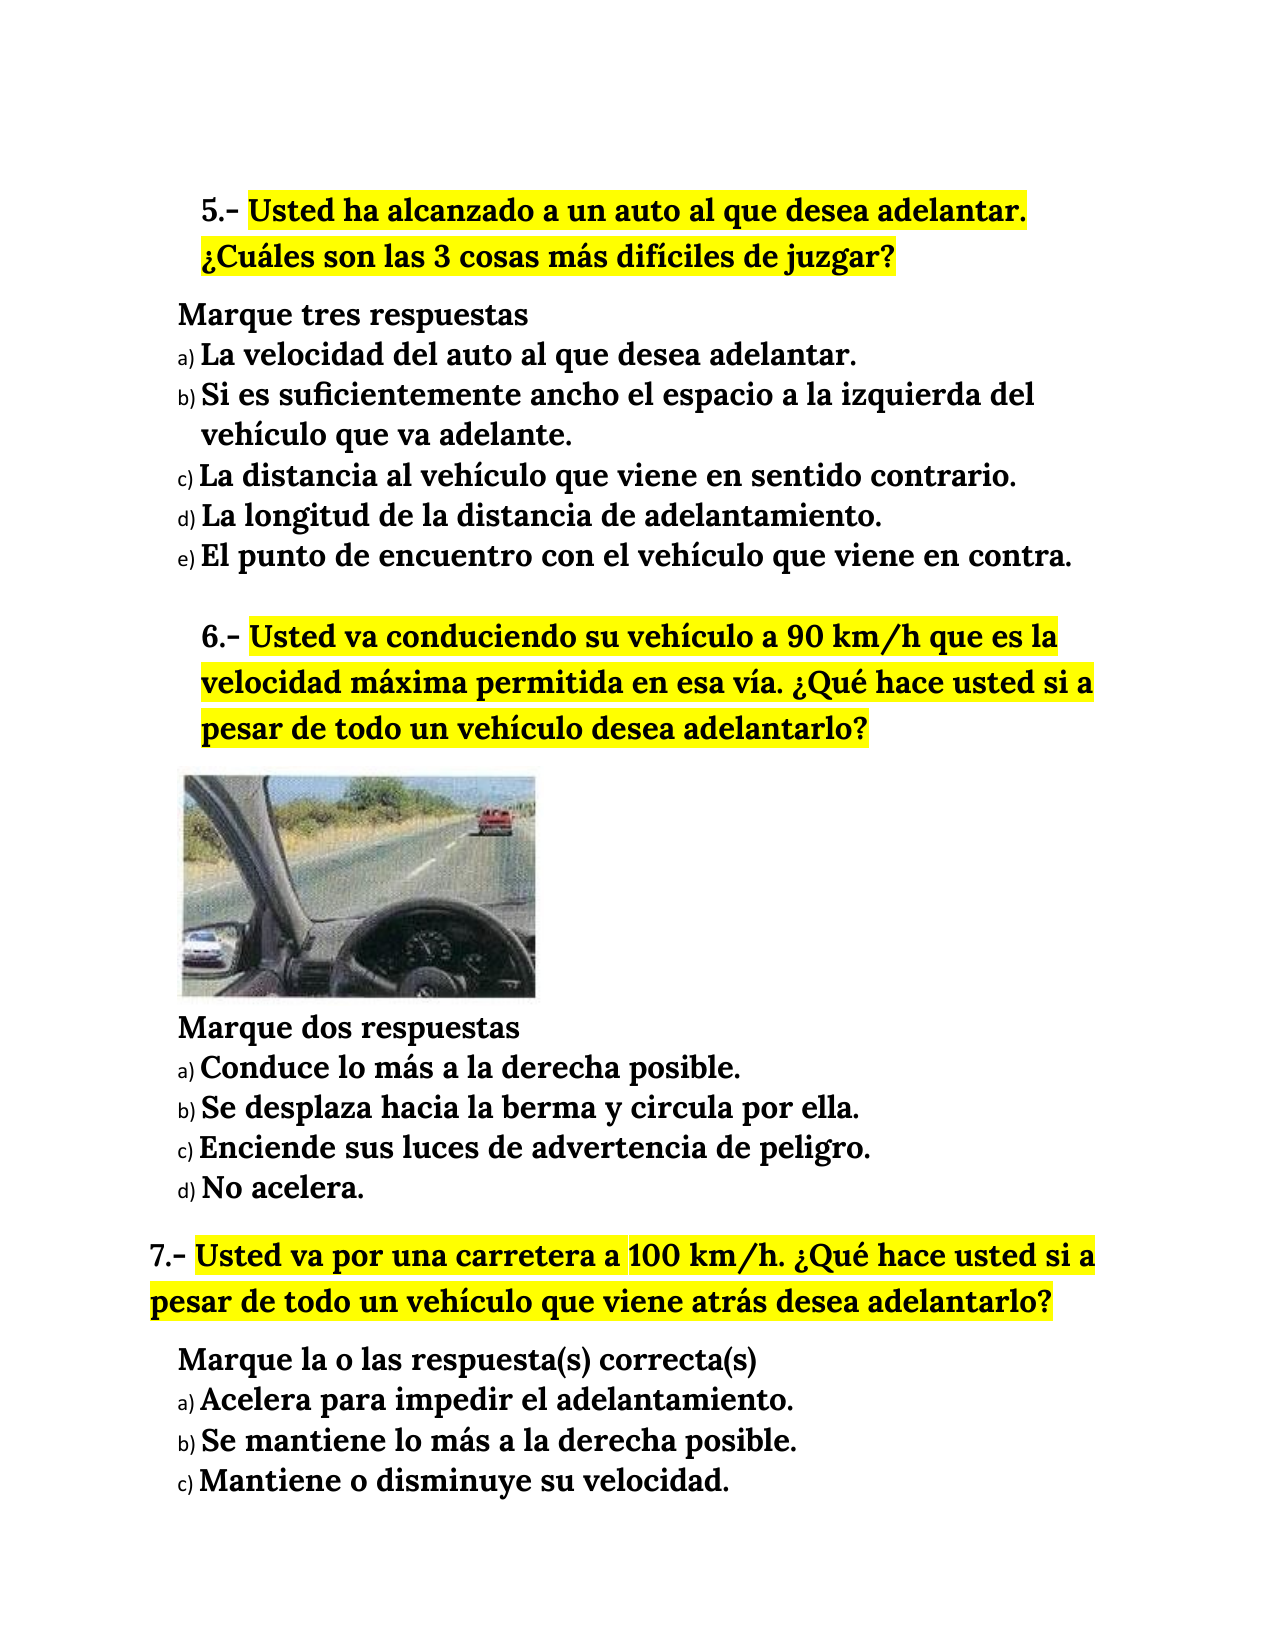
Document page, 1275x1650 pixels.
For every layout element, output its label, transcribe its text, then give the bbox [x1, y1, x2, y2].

subtitle 5.- Usted ha alcanzado a un auto al que desea adelantar. ¿Cuáles son las 3 cosas más difíciles de juzgar? [201, 190, 1099, 276]
list Conduce lo más a la derecha posible. [177, 1047, 1125, 1087]
list Si es suficientemente ancho el espacio a la izquierda del vehículo que va adelante. [177, 374, 1125, 454]
list Mantiene o disminuye su velocidad. [177, 1459, 1125, 1499]
list La longitud de la distancia de adelantamiento. [177, 494, 1125, 534]
subtitle 7.- Usted va por una carretera a 100 km/h. ¿Qué hace usted si a pesar de todo un vehículo que viene atrás desea adelantarlo? [150, 1235, 1125, 1321]
list El punto de encuentro con el vehículo que viene en contra. [177, 534, 1125, 574]
list Se desplaza hacia la berma y circula por ella. [177, 1087, 1125, 1127]
picture [177, 766, 545, 1006]
text Marque la o las respuesta(s) correcta(s) [177, 1339, 1125, 1379]
list La velocidad del auto al que desea adelantar. [177, 334, 1125, 374]
text Marque tres respuestas [177, 294, 1125, 334]
list Enciende sus luces de advertencia de peligro. [177, 1127, 1125, 1167]
list Acelera para impedir el adelantamiento. [177, 1379, 1125, 1419]
list La distancia al vehículo que viene en sentido contrario. [177, 454, 1125, 494]
list Se mantiene lo más a la derecha posible. [177, 1419, 1125, 1459]
subtitle 6.- Usted va conduciendo su vehículo a 90 km/h que es la velocidad máxima permitida en esa vía. ¿Qué hace usted si a pesar de todo un vehículo desea adelantarlo? [201, 616, 1099, 748]
list No acelera. [177, 1167, 1125, 1207]
text Marque dos respuestas [177, 1007, 1125, 1047]
